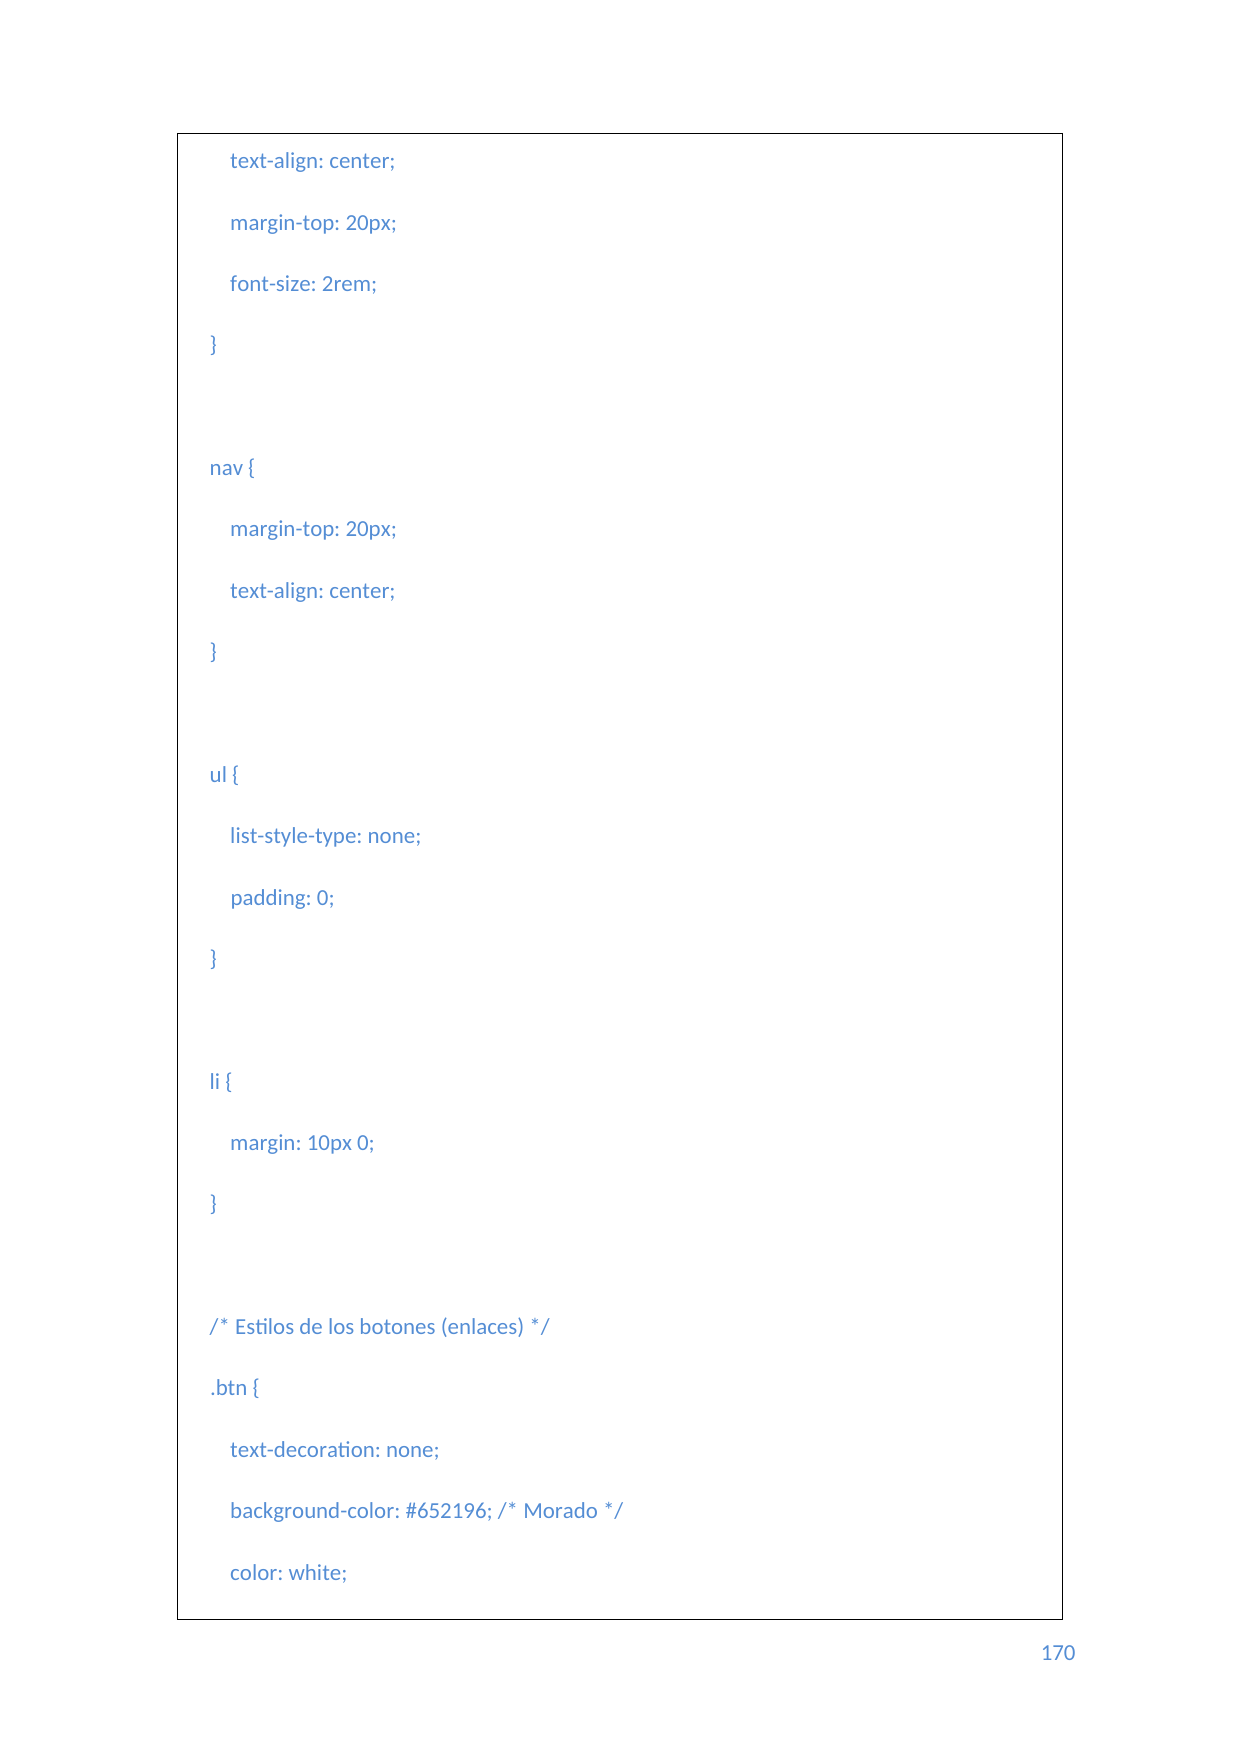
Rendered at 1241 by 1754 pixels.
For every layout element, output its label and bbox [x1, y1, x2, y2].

table_header [178, 134, 1062, 1619]
